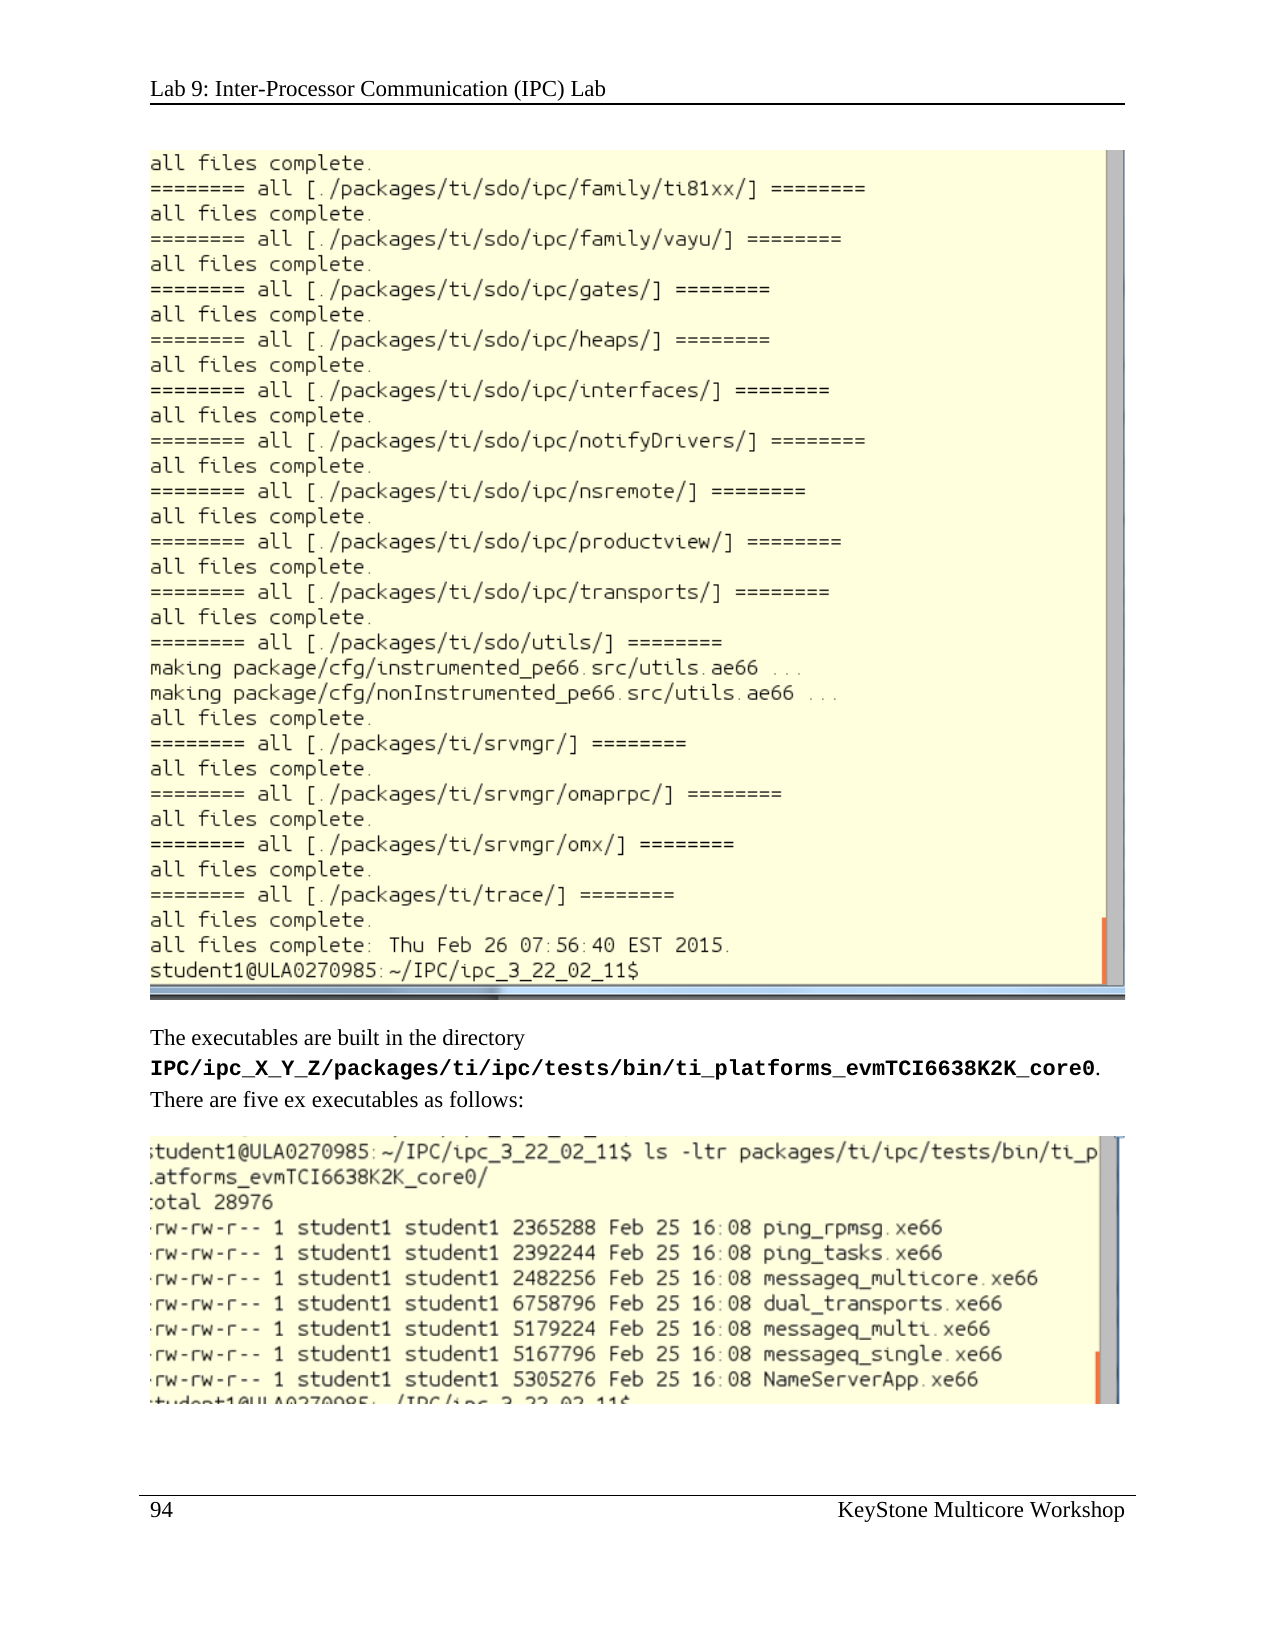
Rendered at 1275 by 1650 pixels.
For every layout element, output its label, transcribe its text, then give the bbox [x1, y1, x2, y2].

picture [150, 1136, 1125, 1404]
text The executables are built in the directory IPC/ipc_X_Y_Z/packages/ti/ipc/tests/bin/ti_platforms_evmTCI6638K2K_core0. There are five ex executables as follows: [150, 1024, 1125, 1112]
picture [150, 150, 1125, 1000]
